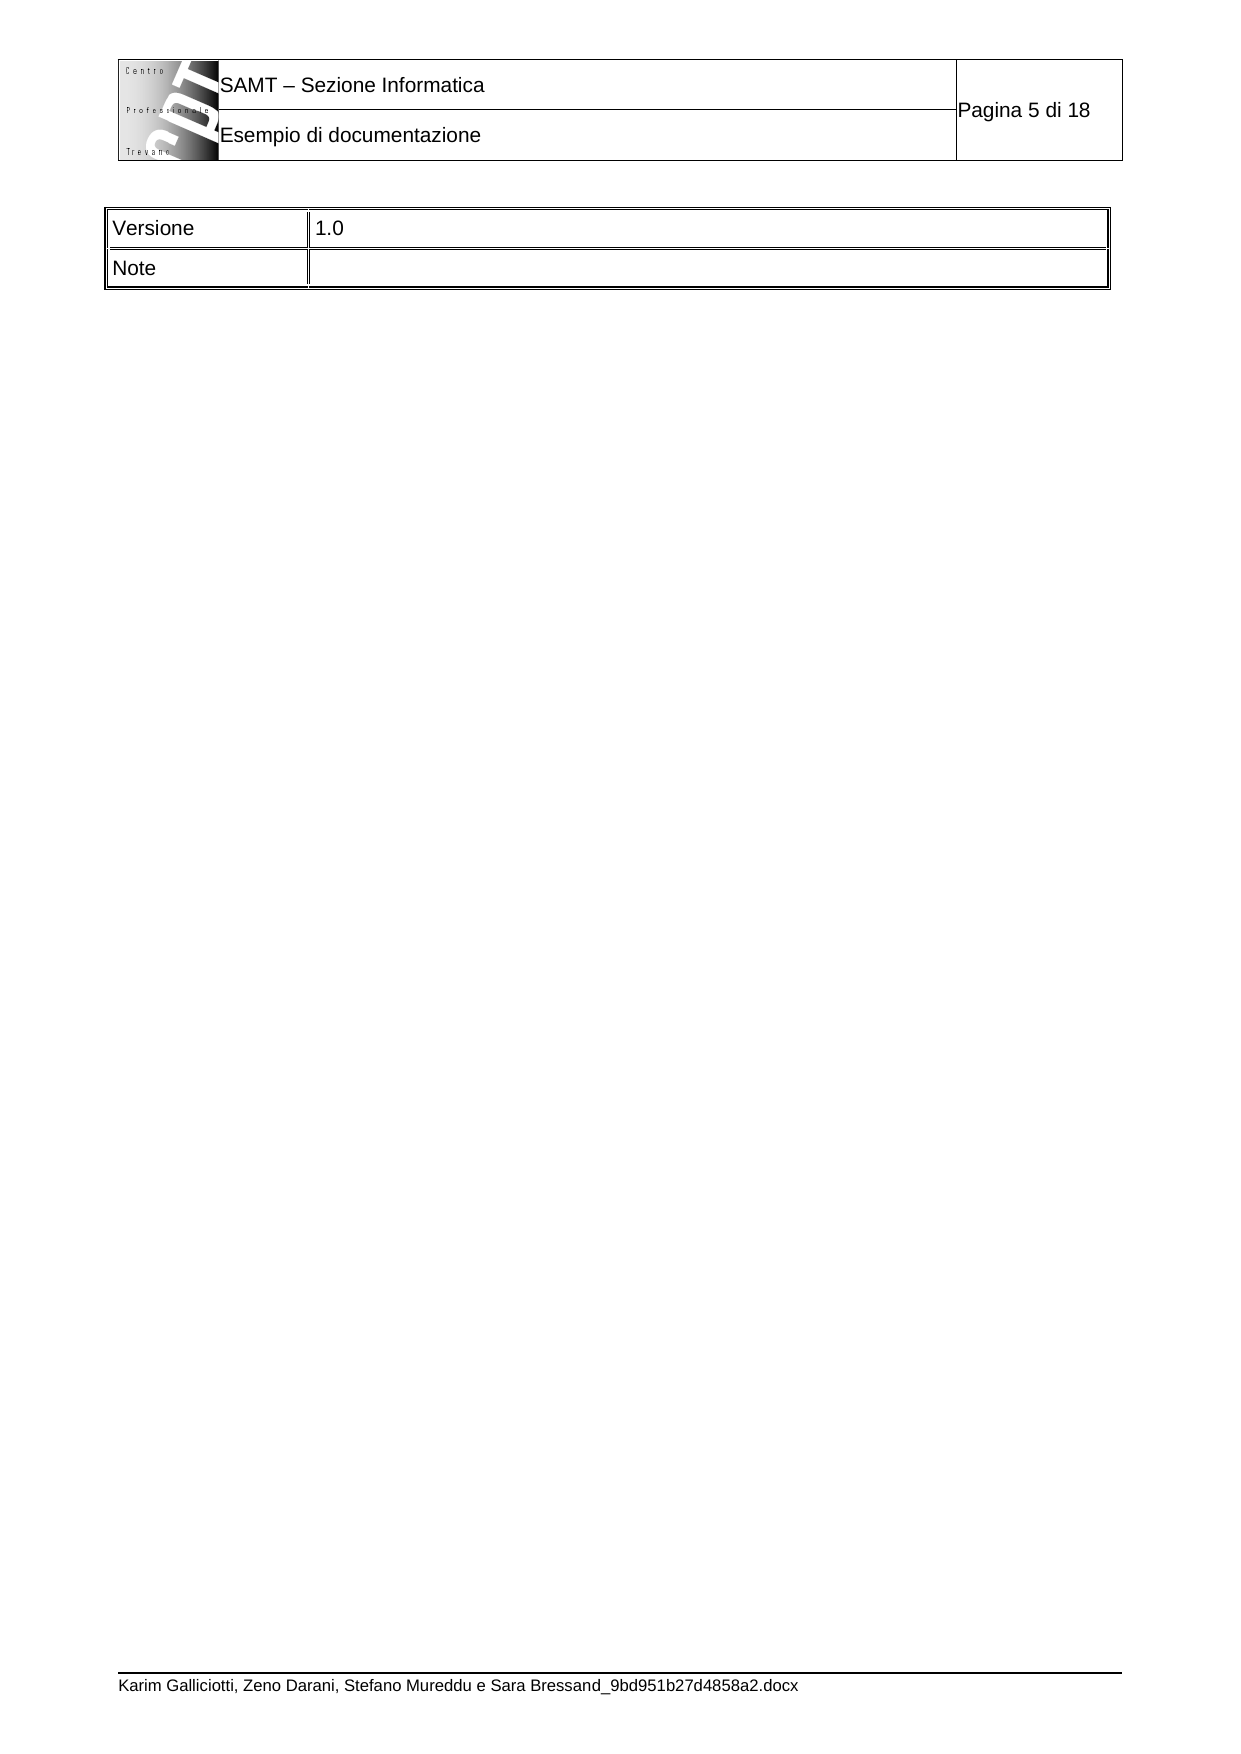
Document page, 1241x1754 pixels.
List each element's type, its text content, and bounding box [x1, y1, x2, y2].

table_cell 1.0 [309, 210, 1107, 246]
table_cell Versione [108, 210, 308, 246]
table_cell Note [108, 246, 308, 286]
table_cell [309, 246, 1108, 286]
picture [118, 60, 219, 160]
